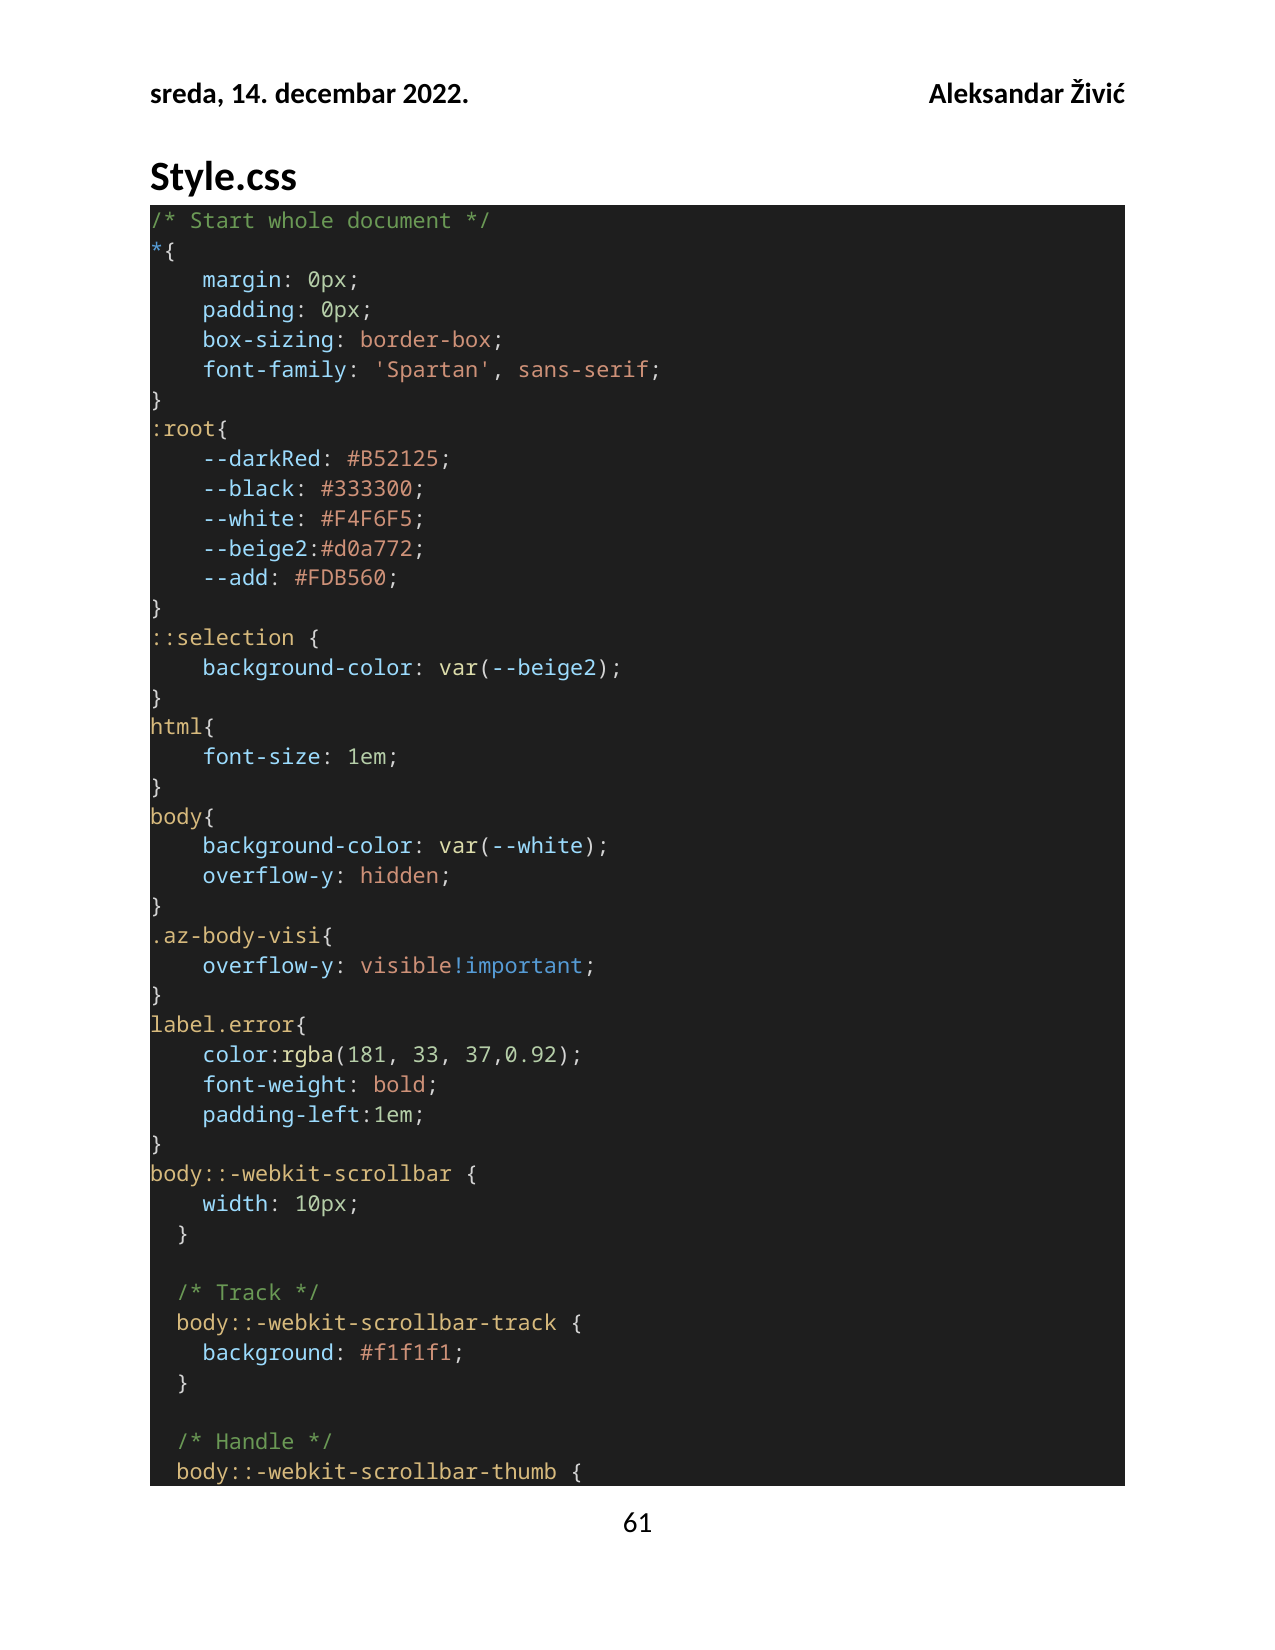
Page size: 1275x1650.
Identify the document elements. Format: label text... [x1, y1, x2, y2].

text .az-body-visi{ [150, 920, 1125, 950]
text font-size: 1em; [150, 741, 1125, 771]
text body::-webkit-scrollbar-track { [150, 1307, 1125, 1337]
text } [150, 592, 1125, 622]
text background-color: var(--beige2); [150, 652, 1125, 682]
text label.error{ [150, 1009, 1125, 1039]
text --beige2:#d0a772; [150, 533, 1125, 562]
text /* Start whole document */ [150, 205, 1125, 235]
text } [150, 979, 1125, 1009]
text *{ [150, 235, 1125, 264]
text width: 10px; [150, 1188, 1125, 1218]
text overflow-y: hidden; [150, 860, 1125, 890]
text --black: #333300; [150, 473, 1125, 503]
text padding-left:1em; [150, 1099, 1125, 1128]
text } [150, 771, 1125, 801]
text body{ [150, 801, 1125, 831]
text overflow-y: visible!important; [150, 950, 1125, 979]
text font-family: 'Spartan', sans-serif; [150, 354, 1125, 384]
text --darkRed: #B52125; [150, 443, 1125, 473]
text padding: 0px; [150, 294, 1125, 324]
text body::-webkit-scrollbar { [150, 1158, 1125, 1188]
text } [150, 384, 1125, 413]
text background-color: var(--white); [150, 831, 1125, 860]
text /* Track */ [150, 1277, 1125, 1307]
text box-sizing: border-box; [150, 324, 1125, 354]
text } [150, 1218, 1125, 1248]
text ::selection { [150, 622, 1125, 652]
text /* Handle */ [150, 1426, 1125, 1456]
text color:rgba(181, 33, 37,0.92); [150, 1039, 1125, 1069]
text --add: #FDB560; [150, 562, 1125, 592]
text :root{ [150, 413, 1125, 443]
text html{ [150, 711, 1125, 741]
text } [150, 682, 1125, 711]
text margin: 0px; [150, 264, 1125, 294]
text } [150, 1128, 1125, 1158]
text font-weight: bold; [150, 1069, 1125, 1099]
subtitle Style.css [150, 150, 1125, 201]
text } [150, 890, 1125, 920]
text body::-webkit-scrollbar-thumb { [150, 1456, 1125, 1486]
text } [150, 1367, 1125, 1397]
text background: #f1f1f1; [150, 1337, 1125, 1367]
text --white: #F4F6F5; [150, 503, 1125, 533]
